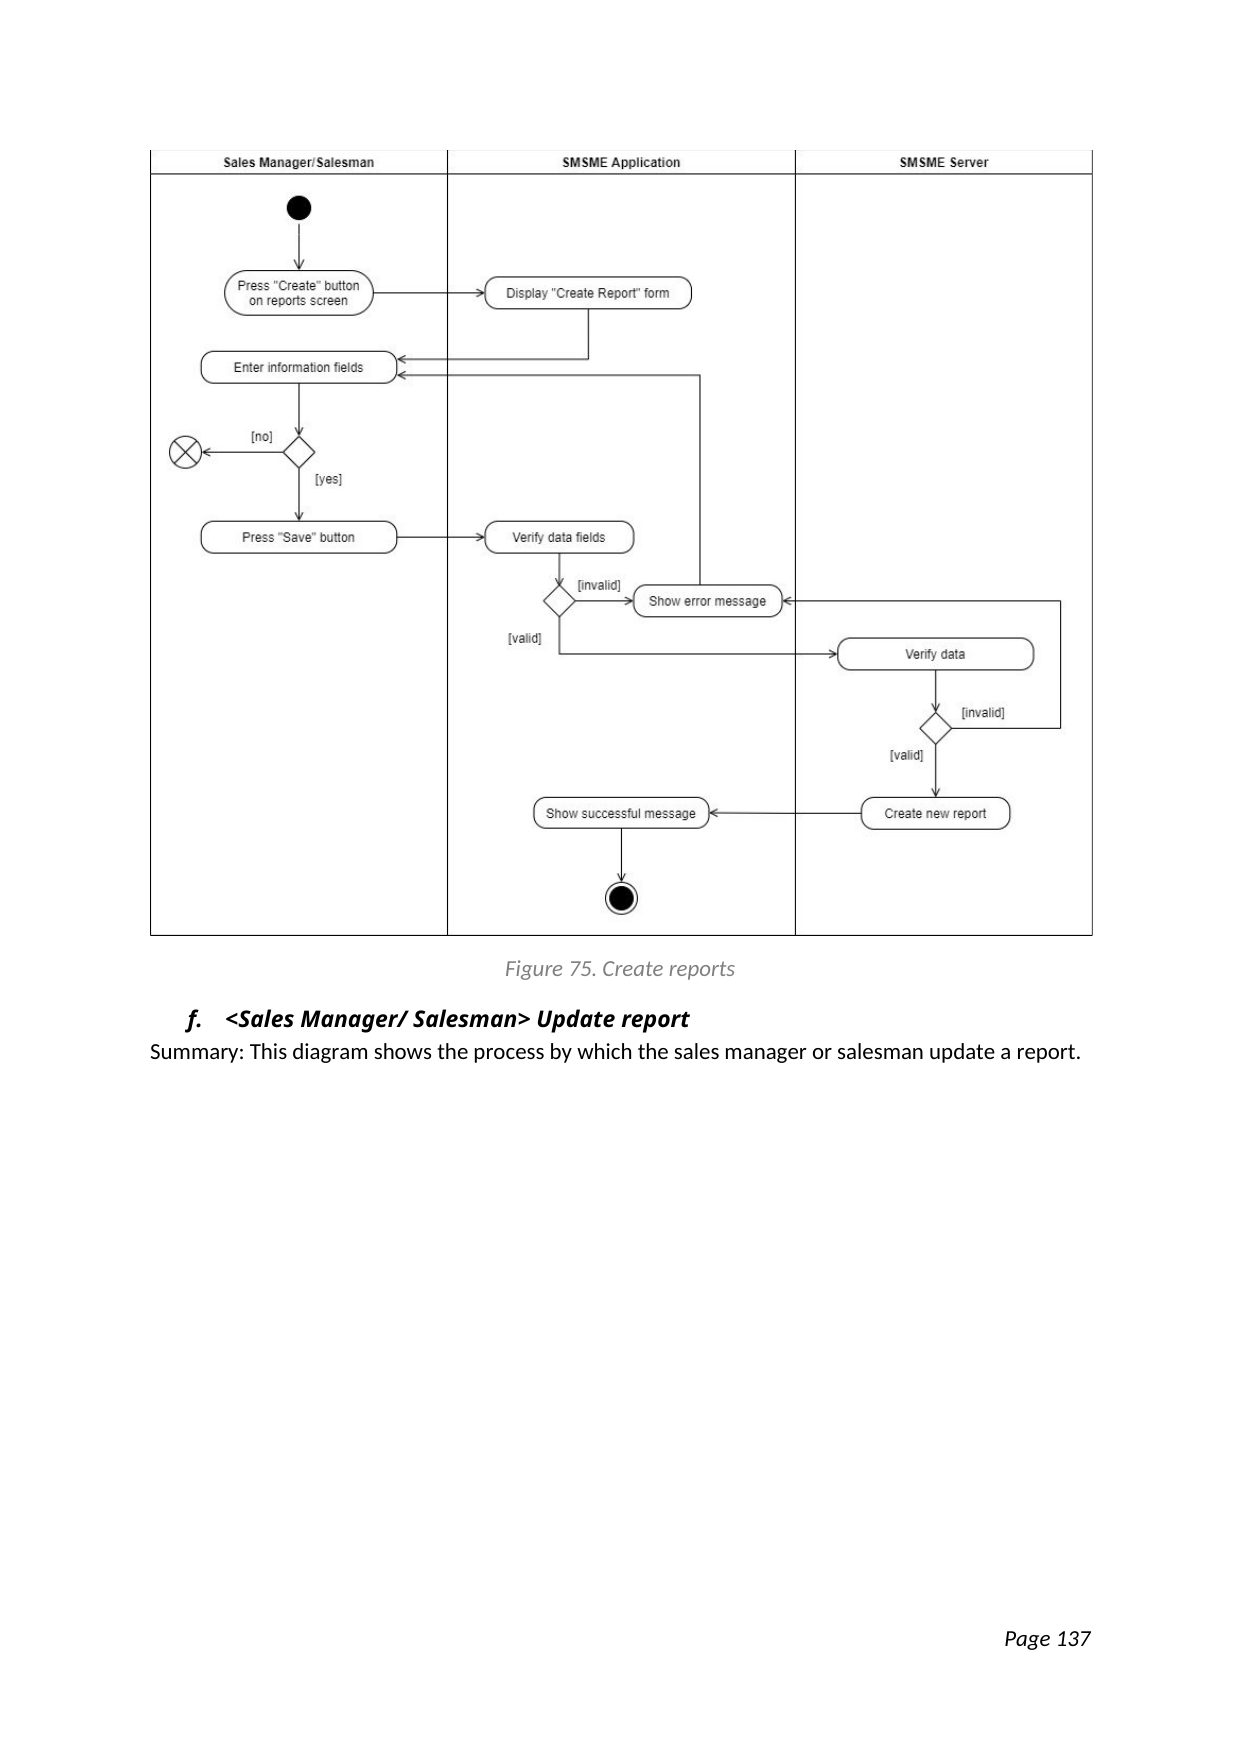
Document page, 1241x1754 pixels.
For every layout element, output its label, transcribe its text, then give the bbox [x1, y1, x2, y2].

subtitle <Sales Manager/ Salesman> Update report [187, 1003, 1093, 1034]
text Figure 75. Create reports [150, 954, 1093, 982]
text Summary: This diagram shows the process by which the sales manager or salesman update a report. [150, 1037, 1093, 1065]
picture [150, 150, 1093, 936]
